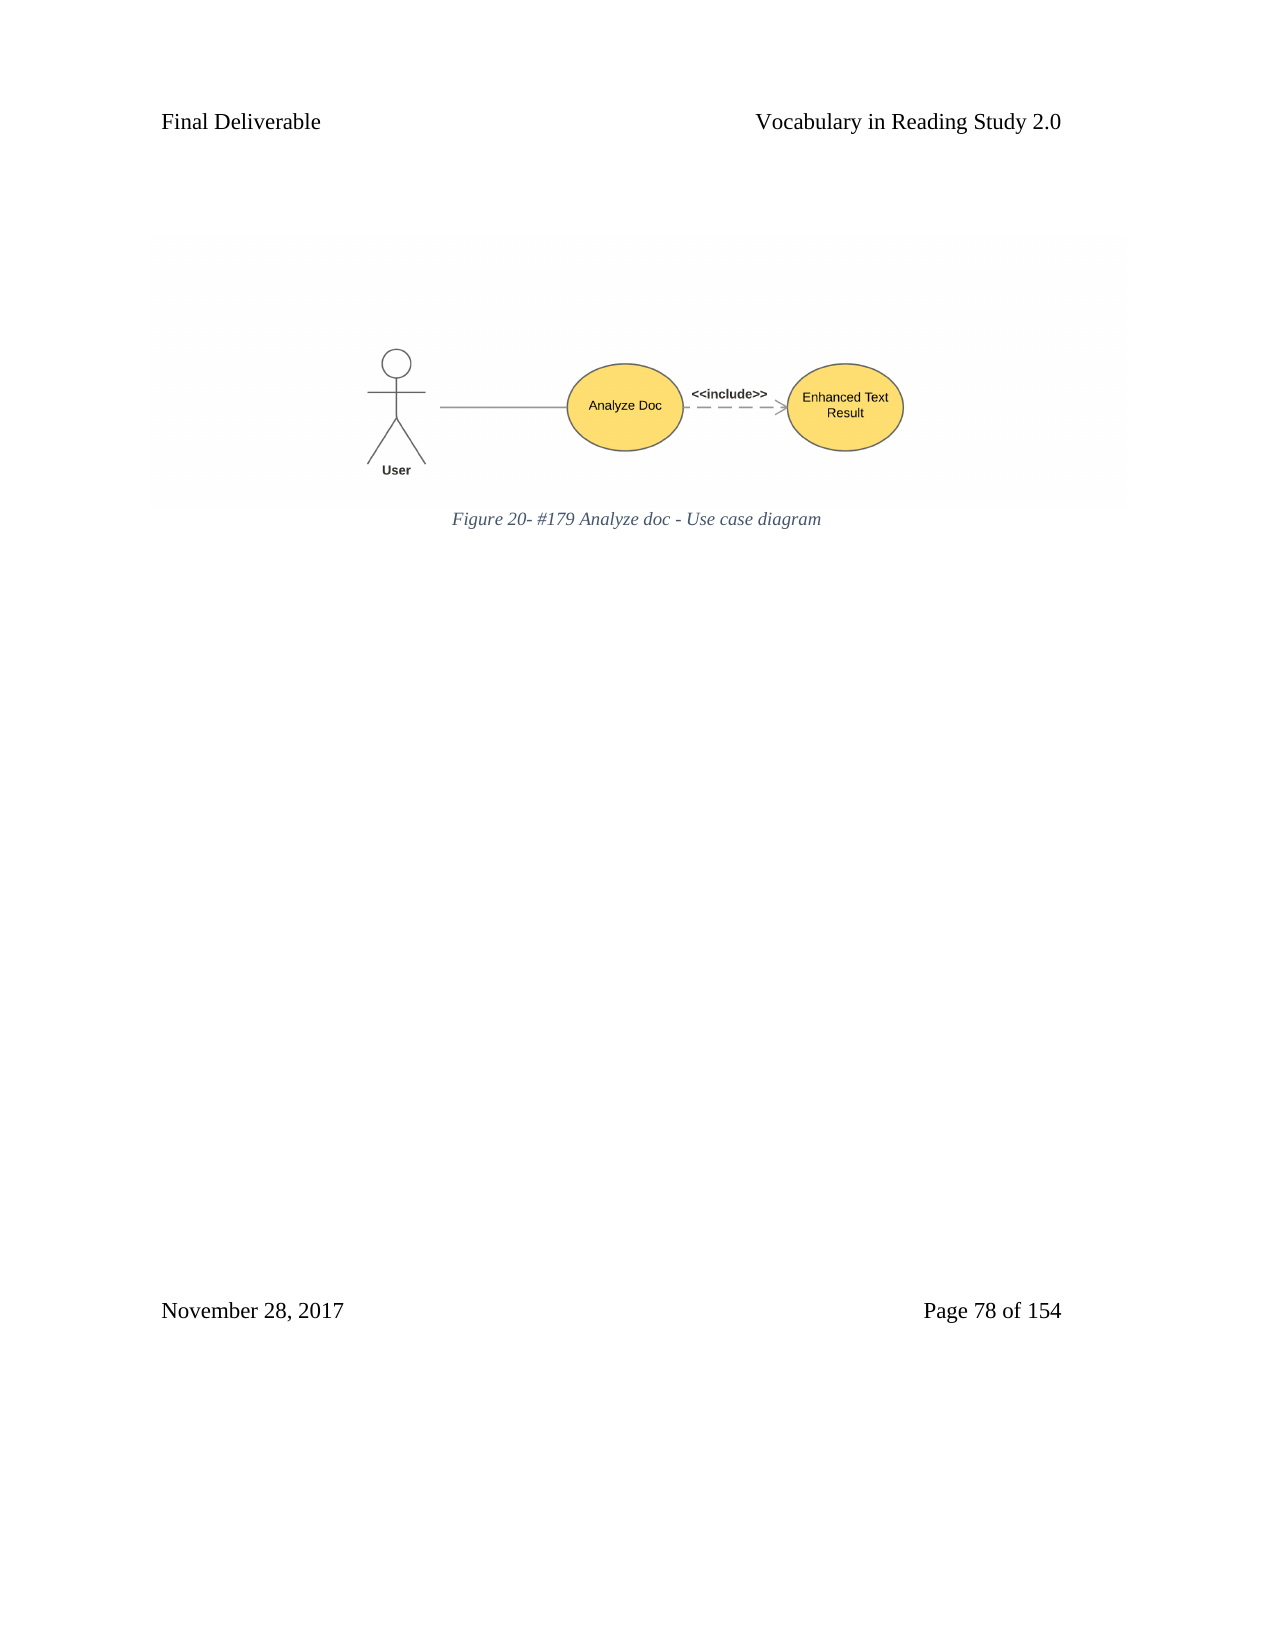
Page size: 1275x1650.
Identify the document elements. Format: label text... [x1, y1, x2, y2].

text Figure 20- #179 Analyze doc - Use case diagram [150, 509, 1125, 530]
picture [150, 235, 1125, 509]
